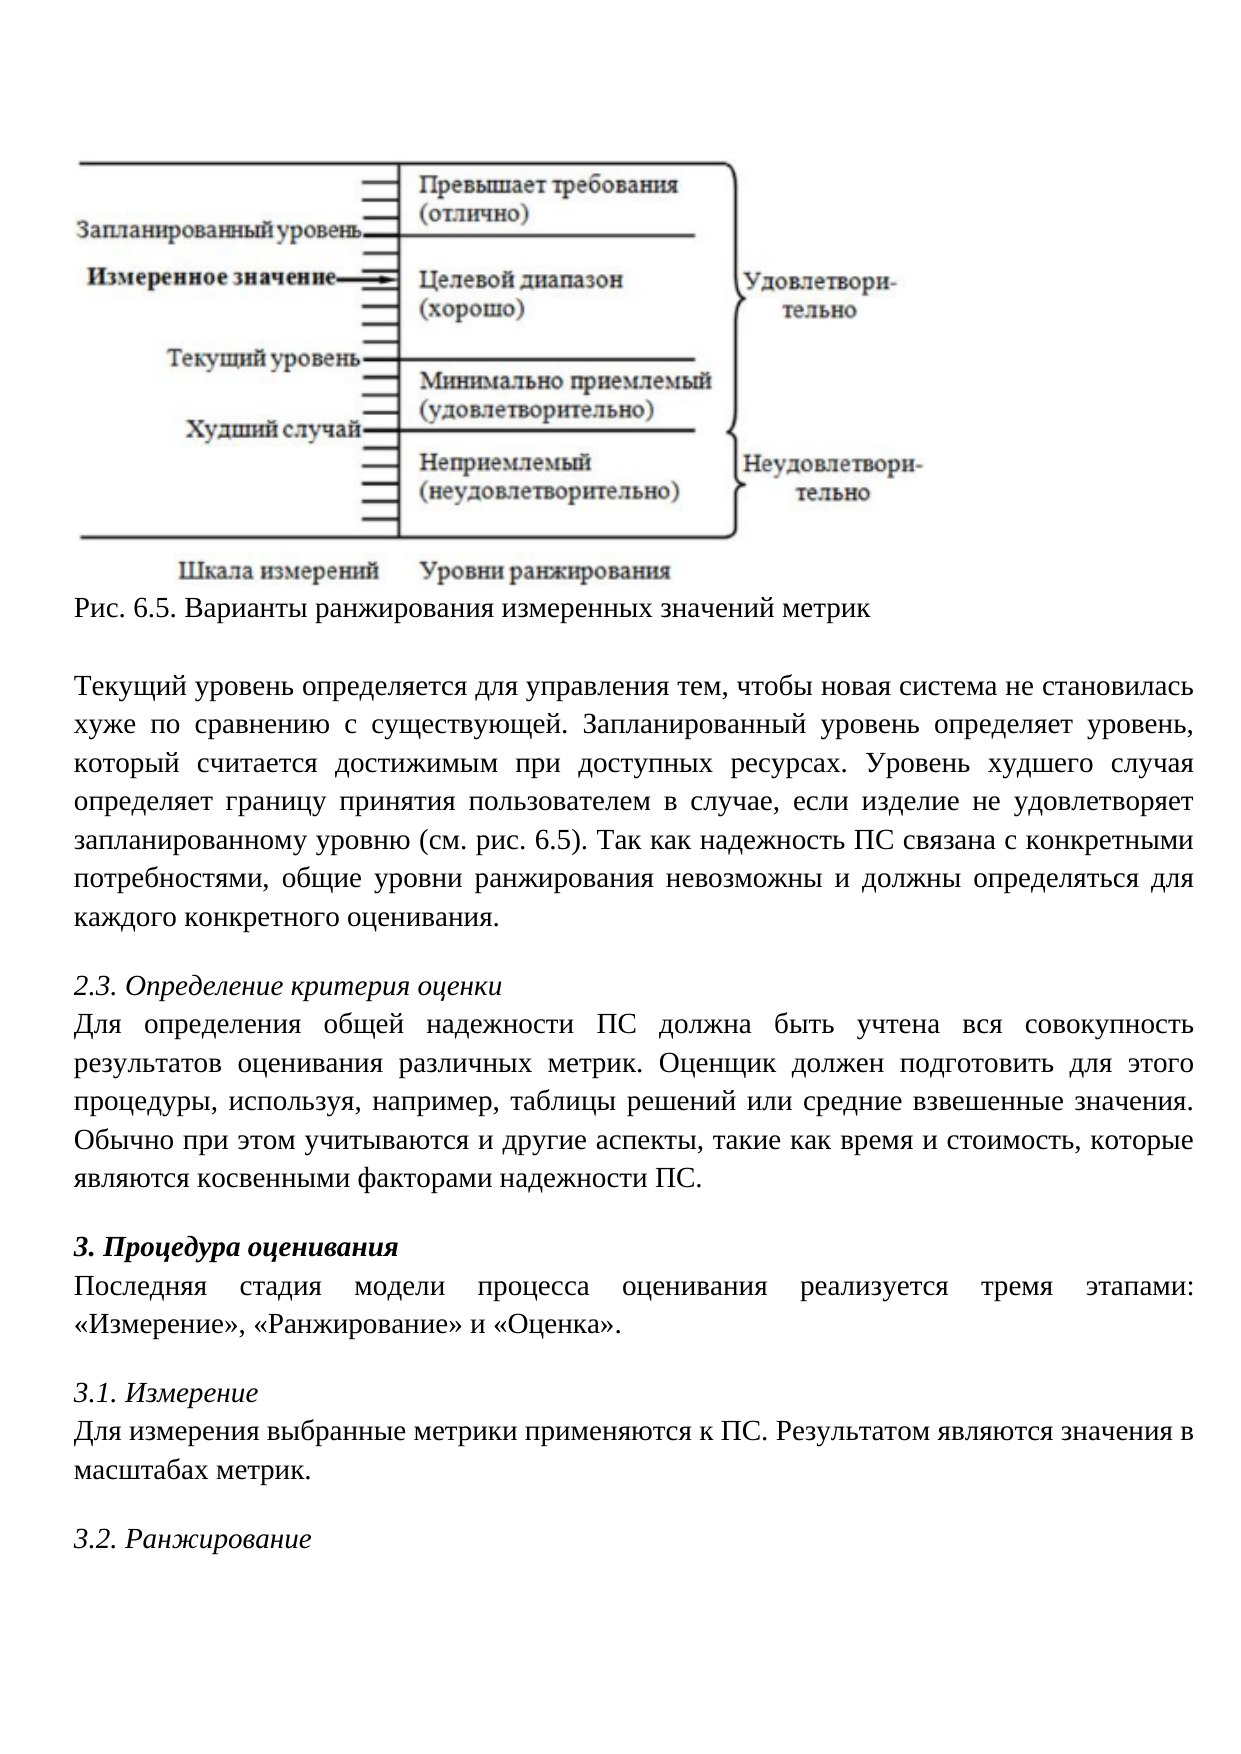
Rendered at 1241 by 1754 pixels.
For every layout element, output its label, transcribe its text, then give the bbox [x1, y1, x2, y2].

text Для определения общей надежности ПС должна быть учтена вся совокупность результатов оценивания различных метрик. Оценщик должен подготовить для этого процедуры, используя, например, таблицы решений или средние взвешенные значения. Обычно при этом учитываются и другие аспекты, такие как время и стоимость, которые являются косвенными факторами надежности ПС. [74, 1006, 1195, 1194]
text Для измерения выбранные метрики применяются к ПС. Результатом являются значения в масштабах метрик. [74, 1413, 1195, 1486]
text 3.1. Измерение [74, 1375, 1195, 1408]
text Рис. 6.5. Варианты ранжирования измеренных значений метрик [74, 591, 1195, 624]
text 2.3. Определение критерия оценки [74, 968, 1195, 1001]
text 3. Процедура оценивания [74, 1229, 1195, 1263]
text Последняя стадия модели процесса оценивания реализуется тремя этапами: «Измерение», «Ранжирование» и «Оценка». [74, 1268, 1195, 1340]
picture [73, 150, 937, 587]
text Текущий уровень определяется для управления тем, чтобы новая система не становилась хуже по сравнению с существующей. Запланированный уровень определяет уровень, который считается достижимым при доступных ресурсах. Уровень худшего случая определяет границу принятия пользователем в случае, если изделие не удовлетворяет запланированному уровню (см. рис. 6.5). Так как надежность ПС связана с конкретными потребностями, общие уровни ранжирования невозможны и должны определяться для каждого конкретного оценивания. [74, 668, 1195, 932]
text 3.2. Ранжирование [74, 1521, 1195, 1554]
